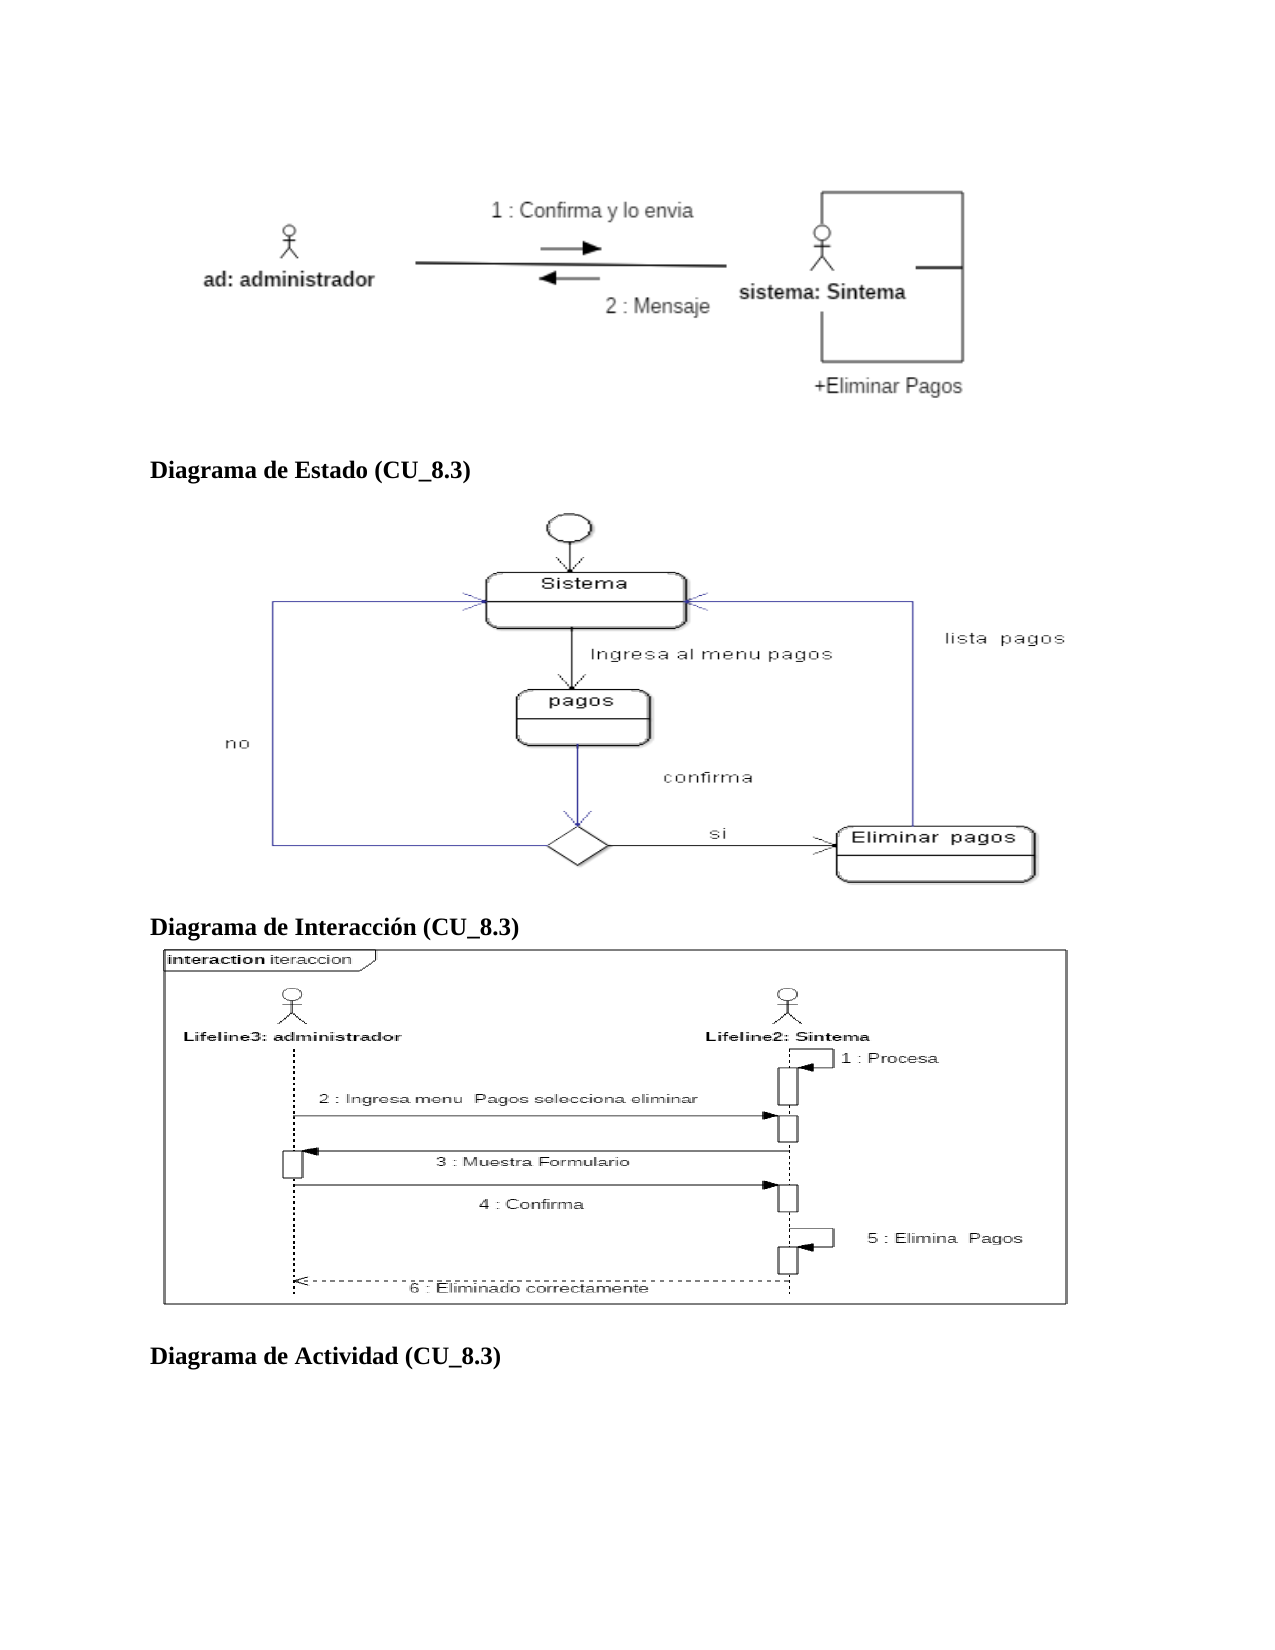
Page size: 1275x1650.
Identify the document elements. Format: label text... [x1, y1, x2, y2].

picture [150, 484, 1150, 913]
text Diagrama de Actividad (CU_8.3) [150, 1341, 1125, 1370]
picture [150, 941, 1126, 1341]
text Diagrama de Interacción (CU_8.3) [150, 913, 1125, 941]
picture [150, 177, 1027, 456]
text Diagrama de Estado (CU_8.3) [150, 455, 1125, 484]
